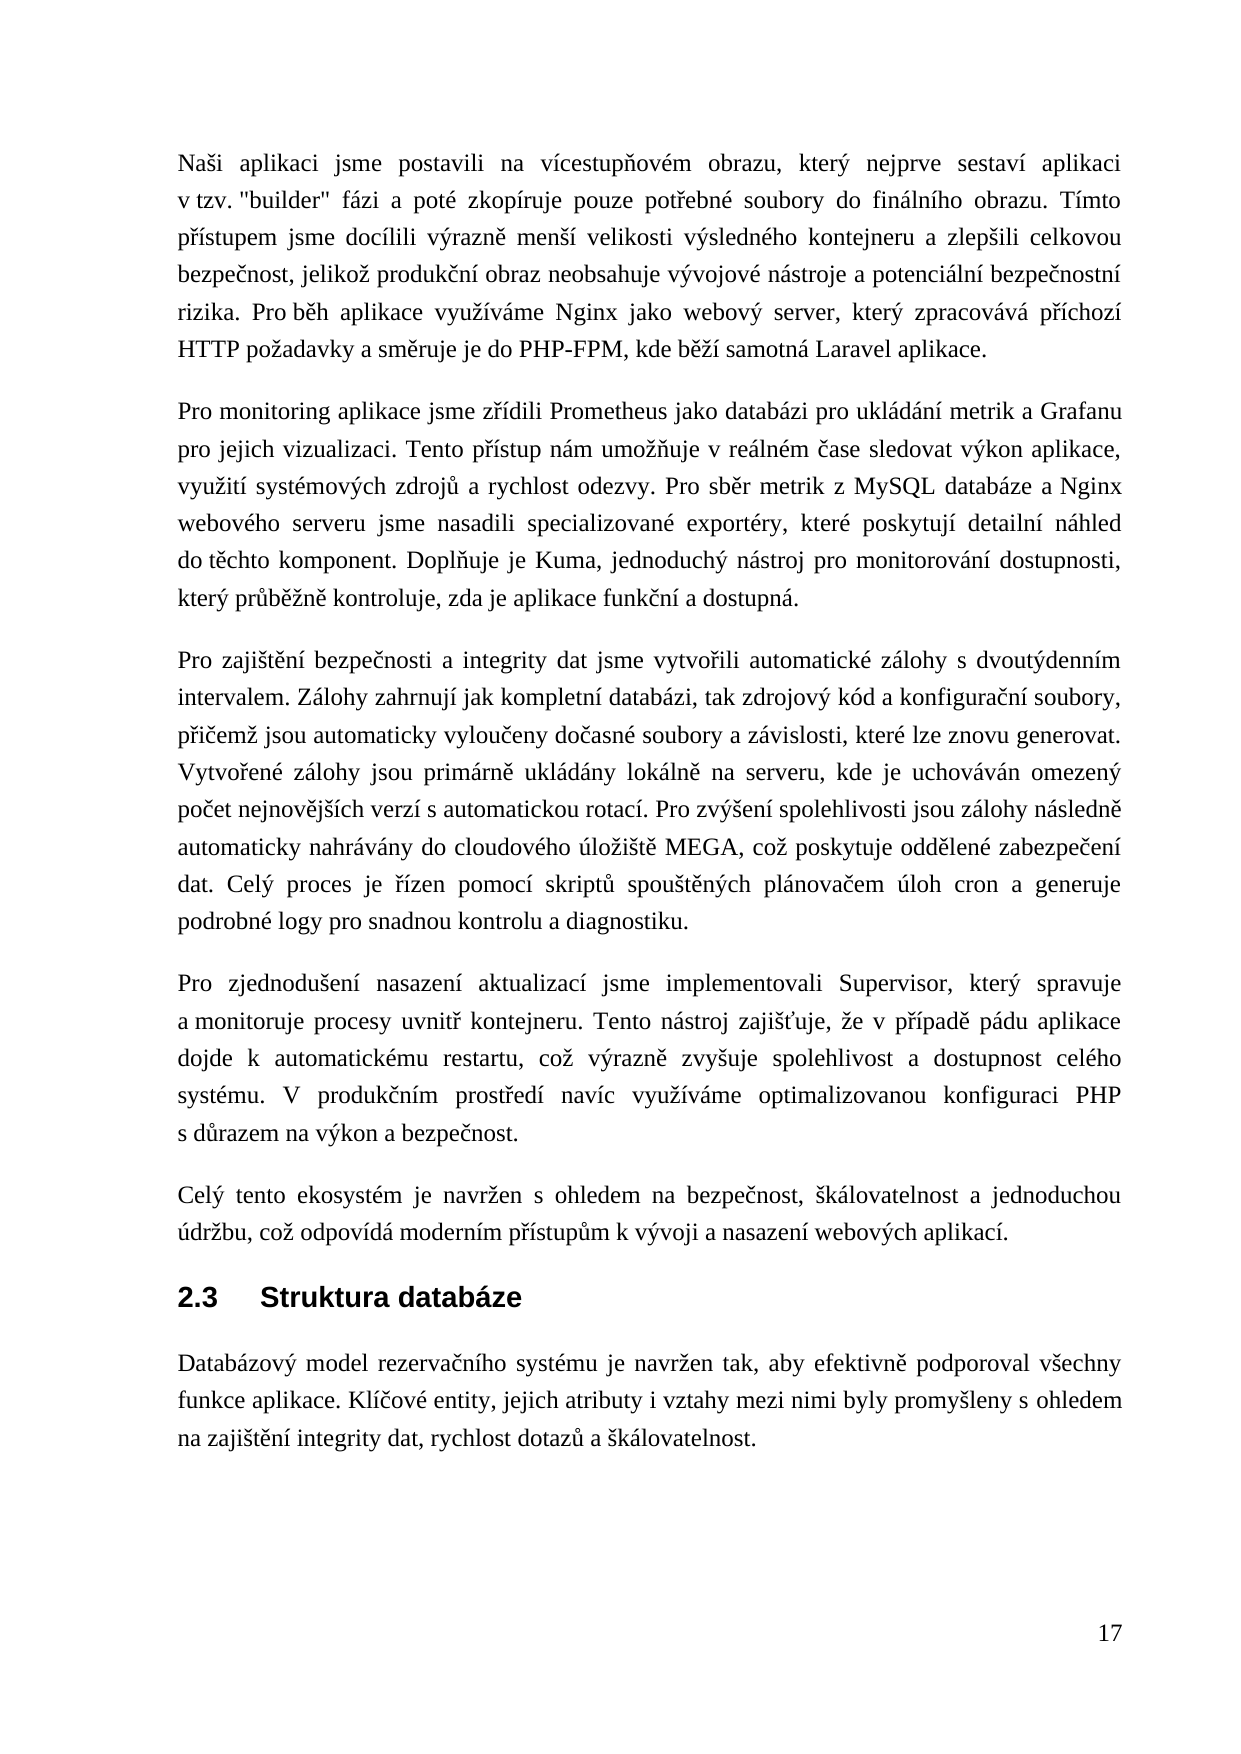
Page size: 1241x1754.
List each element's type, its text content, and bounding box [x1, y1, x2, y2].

text Pro zajištění bezpečnosti a integrity dat jsme vytvořili automatické zálohy s dvoutýdenním intervalem. Zálohy zahrnují jak kompletní databázi, tak zdrojový kód a konfigurační soubory, přičemž jsou automaticky vyloučeny dočasné soubory a závislosti, které lze znovu generovat. Vytvořené zálohy jsou primárně ukládány lokálně na serveru, kde je uchováván omezený počet nejnovějších verzí s automatickou rotací. Pro zvýšení spolehlivosti jsou zálohy následně automaticky nahrávány do cloudového úložiště MEGA, což poskytuje oddělené zabezpečení dat. Celý proces je řízen pomocí skriptů spouštěných plánovačem úloh cron a generuje podrobné logy pro snadnou kontrolu a diagnostiku. [177, 645, 1122, 935]
text Pro monitoring aplikace jsme zřídili Prometheus jako databázi pro ukládání metrik a Grafanu pro jejich vizualizaci. Tento přístup nám umožňuje v reálném čase sledovat výkon aplikace, využití systémových zdrojů a rychlost odezvy. Pro sběr metrik z MySQL databáze a Nginx webového serveru jsme nasadili specializované exportéry, které poskytují detailní náhled do těchto komponent. Doplňuje je Kuma, jednoduchý nástroj pro monitorování dostupnosti, který průběžně kontroluje, zda je aplikace funkční a dostupná. [177, 396, 1122, 612]
text Naši aplikaci jsme postavili na vícestupňovém obrazu, který nejprve sestaví aplikaci v tzv. "builder" fázi a poté zkopíruje pouze potřebné soubory do finálního obrazu. Tímto přístupem jsme docílili výrazně menší velikosti výsledného kontejneru a zlepšili celkovou bezpečnost, jelikož produkční obraz neobsahuje vývojové nástroje a potenciální bezpečnostní rizika. Pro běh aplikace využíváme Nginx jako webový server, který zpracovává příchozí HTTP požadavky a směruje je do PHP-FPM, kde běží samotná Laravel aplikace. [177, 148, 1122, 363]
subtitle Struktura databáze [177, 1279, 1122, 1313]
text Celý tento ekosystém je navržen s ohledem na bezpečnost, škálovatelnost a jednoduchou údržbu, což odpovídá moderním přístupům k vývoji a nasazení webových aplikací. [177, 1180, 1122, 1246]
text Pro zjednodušení nasazení aktualizací jsme implementovali Supervisor, který spravuje a monitoruje procesy uvnitř kontejneru. Tento nástroj zajišťuje, že v případě pádu aplikace dojde k automatickému restartu, což výrazně zvyšuje spolehlivost a dostupnost celého systému. V produkčním prostředí navíc využíváme optimalizovanou konfiguraci PHP s důrazem na výkon a bezpečnost. [177, 968, 1122, 1146]
text Databázový model rezervačního systému je navržen tak, aby efektivně podporoval všechny funkce aplikace. Klíčové entity, jejich atributy i vztahy mezi nimi byly promyšleny s ohledem na zajištění integrity dat, rychlost dotazů a škálovatelnost. [177, 1348, 1122, 1451]
